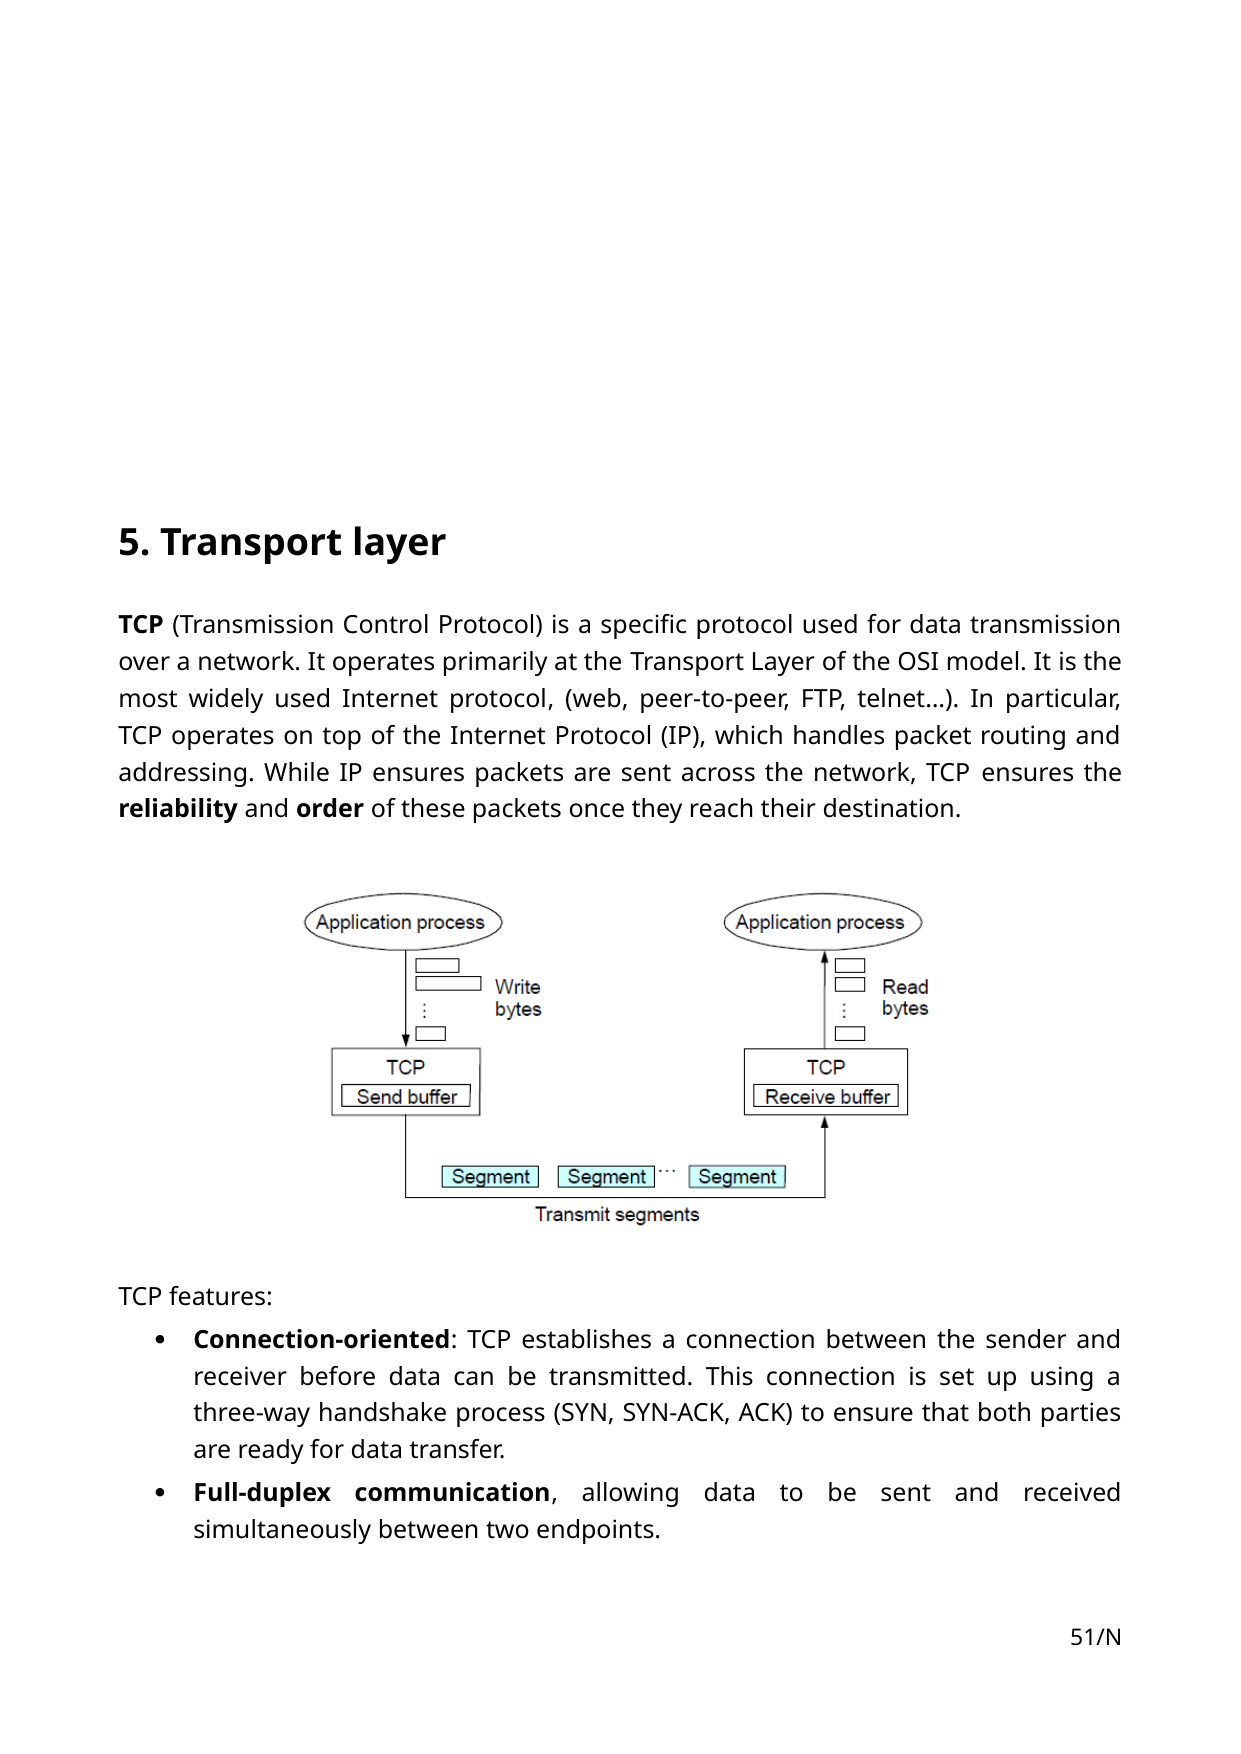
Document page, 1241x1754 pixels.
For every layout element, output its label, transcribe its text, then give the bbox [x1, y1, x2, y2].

list Connection-oriented: TCP establishes a connection between the sender and receiver before data can be transmitted. This connection is set up using a three-way handshake process (SYN, SYN-ACK, ACK) to ensure that both parties are ready for data transfer. [156, 1321, 1122, 1466]
subtitle 5. Transport layer [118, 515, 1122, 566]
picture [289, 864, 951, 1240]
list Full-duplex communication, allowing data to be sent and received simultaneously between two endpoints. [156, 1475, 1122, 1546]
text TCP features: [118, 1278, 1122, 1312]
text TCP (Transmission Control Protocol) is a specific protocol used for data transmission over a network. It operates primarily at the Transport Layer of the OSI model. It is the most widely used Internet protocol, (web, peer-to-peer, FTP, telnet…). In particular, TCP operates on top of the Internet Protocol (IP), which handles packet routing and addressing. While IP ensures packets are sent across the network, TCP ensures the reliability and order of these packets once they reach their destination. [118, 607, 1122, 825]
